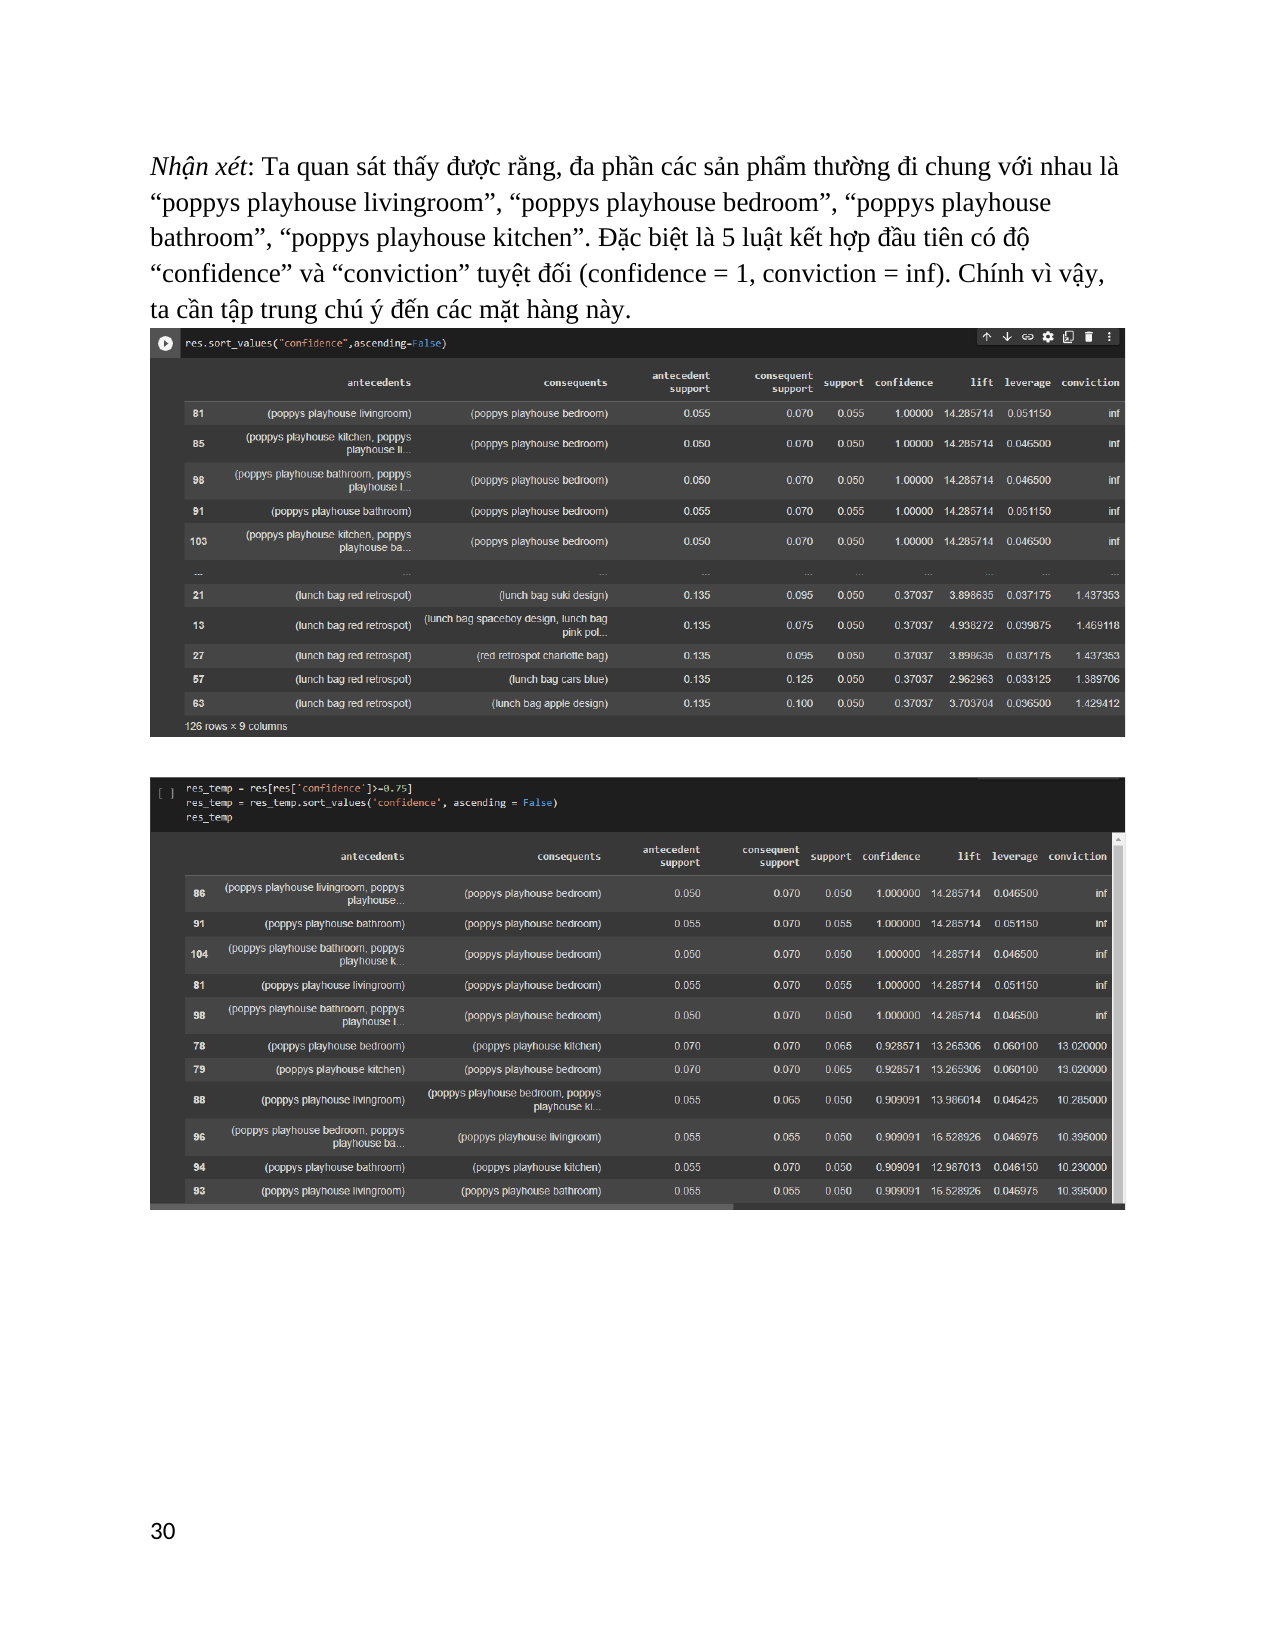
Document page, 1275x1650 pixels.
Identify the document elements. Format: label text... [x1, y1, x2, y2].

picture [150, 328, 1125, 737]
text Nhận xét: Ta quan sát thấy được rằng, đa phần các sản phẩm thường đi chung với nhau là “poppys playhouse livingroom”, “poppys playhouse bedroom”, “poppys playhouse bathroom”, “poppys playhouse kitchen”. Đặc biệt là 5 luật kết hợp đầu tiên có độ “confidence” và “conviction” tuyệt đối (confidence = 1, conviction = inf). Chính vì vậy, ta cần tập trung chú ý đến các mặt hàng này. [150, 150, 1125, 324]
picture [150, 777, 1125, 1210]
